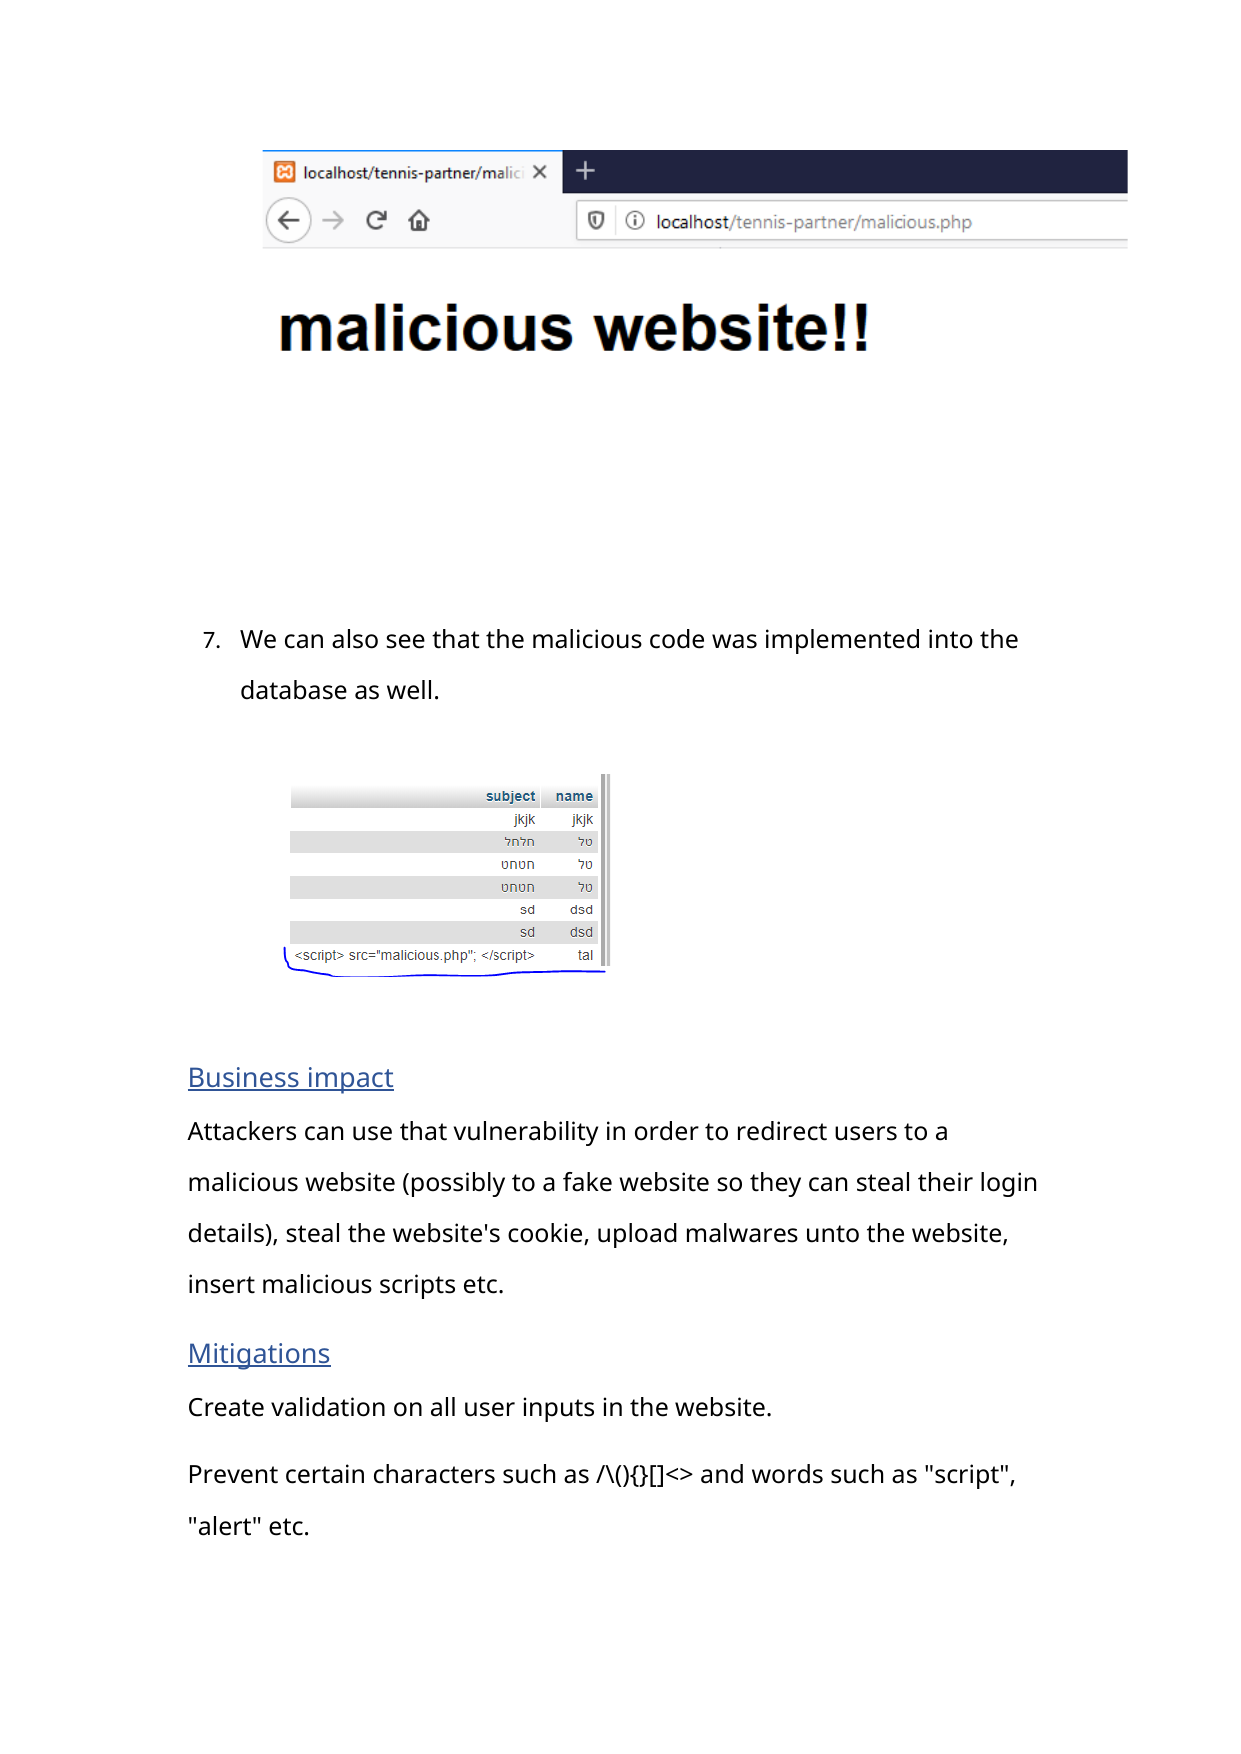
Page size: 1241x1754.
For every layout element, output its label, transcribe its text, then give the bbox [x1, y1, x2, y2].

text Attackers can use that vulnerability in order to redirect users to a malicious website (possibly to a fake website so they can steal their login details), steal the website's cookie, upload malwares unto the website, insert malicious scripts etc. [187, 1113, 1053, 1301]
list We can also see that the malicious code was implemented into the database as well. [202, 621, 1053, 707]
picture [262, 774, 611, 977]
subtitle Mitigations [187, 1334, 1053, 1371]
text Create validation on all user inputs in the website. [187, 1389, 1053, 1423]
subtitle Business impact [187, 1058, 1053, 1095]
picture [262, 150, 1128, 557]
text Prevent certain characters such as /\(){}[]<> and words such as "script", "alert" etc. [187, 1457, 1053, 1542]
